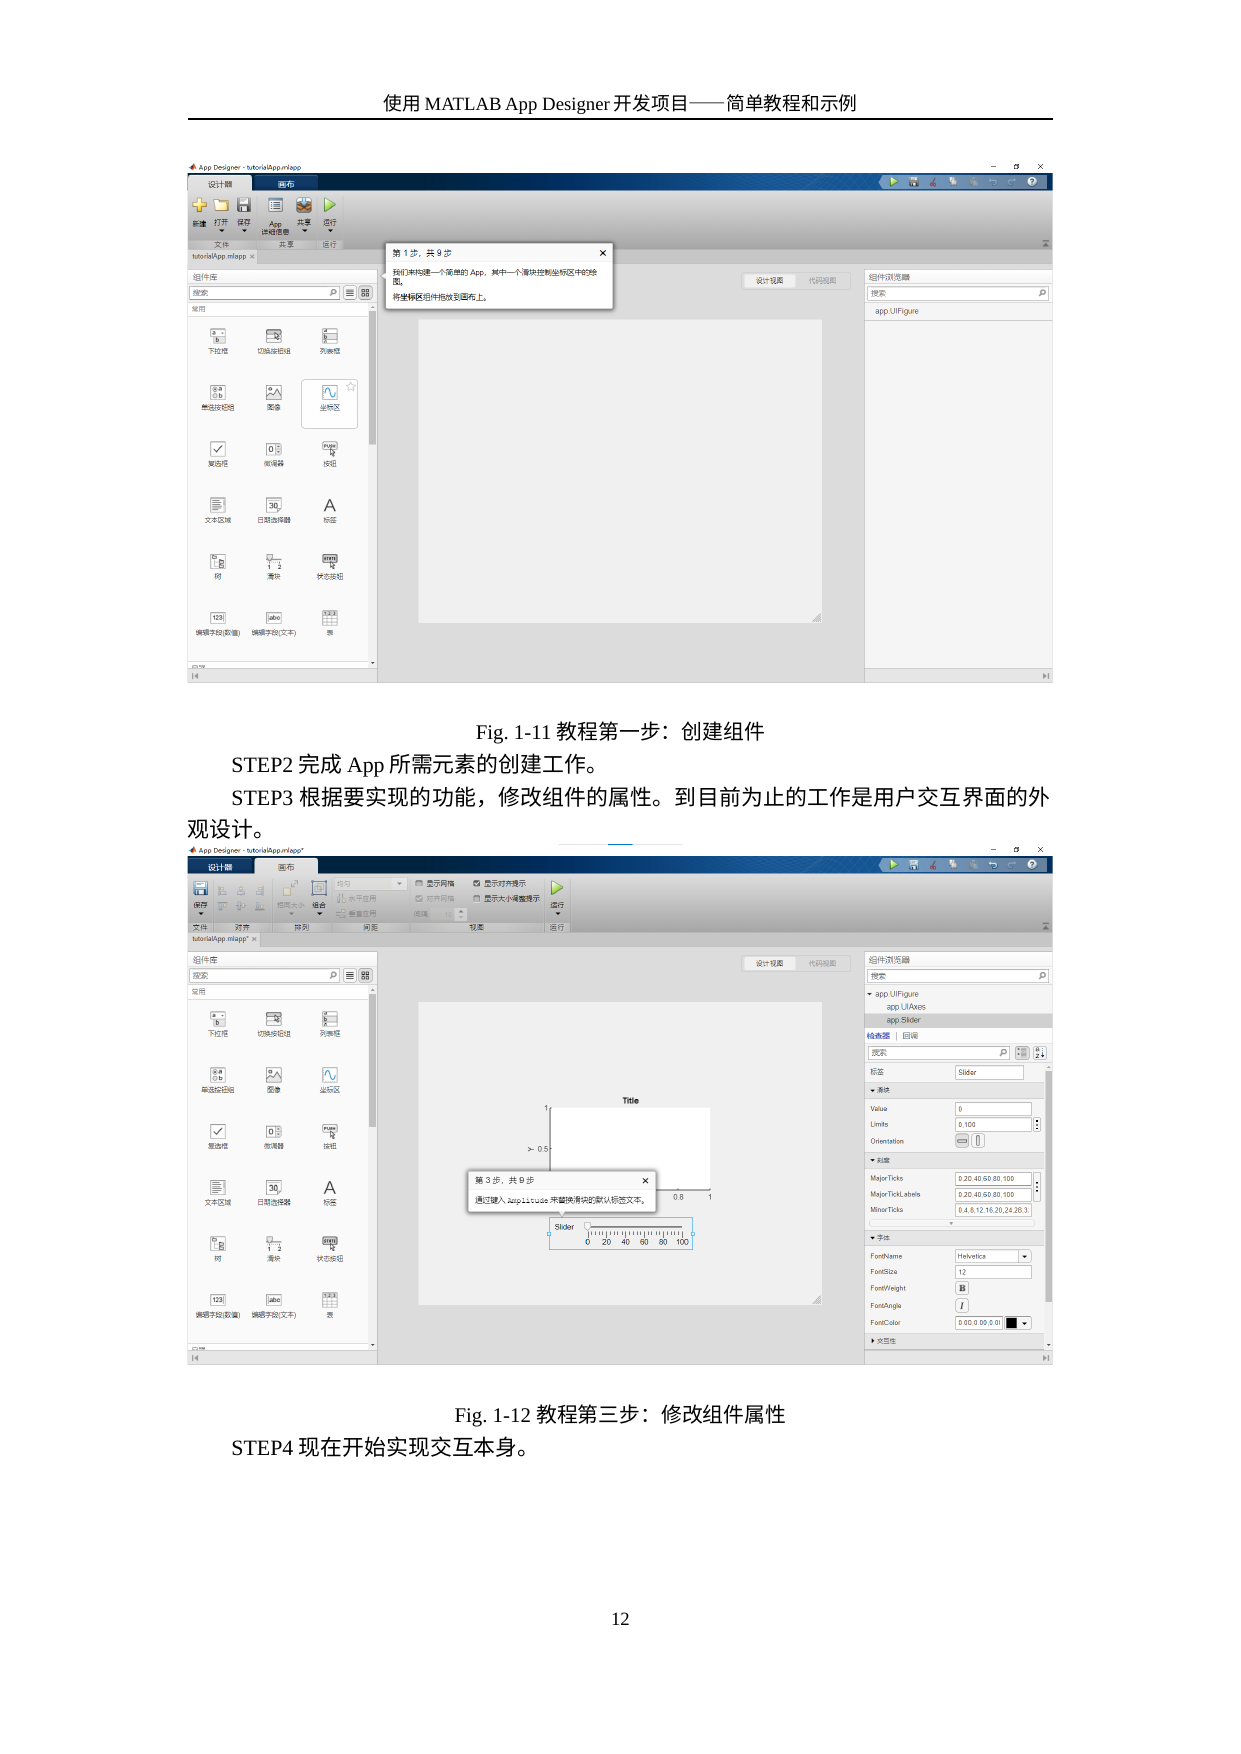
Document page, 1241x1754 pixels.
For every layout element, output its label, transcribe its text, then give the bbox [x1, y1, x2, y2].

text STEP4 现在开始实现交互本身。 [187, 1429, 1053, 1462]
picture [187, 844, 1053, 1365]
text STEP2 完成App所需元素的创建工作。 [187, 747, 1053, 779]
text STEP3 根据要实现的功能，修改组件的属性。到目前为止的工作是用户交互界面的外观设计。 [187, 779, 1053, 844]
picture [187, 162, 1053, 683]
